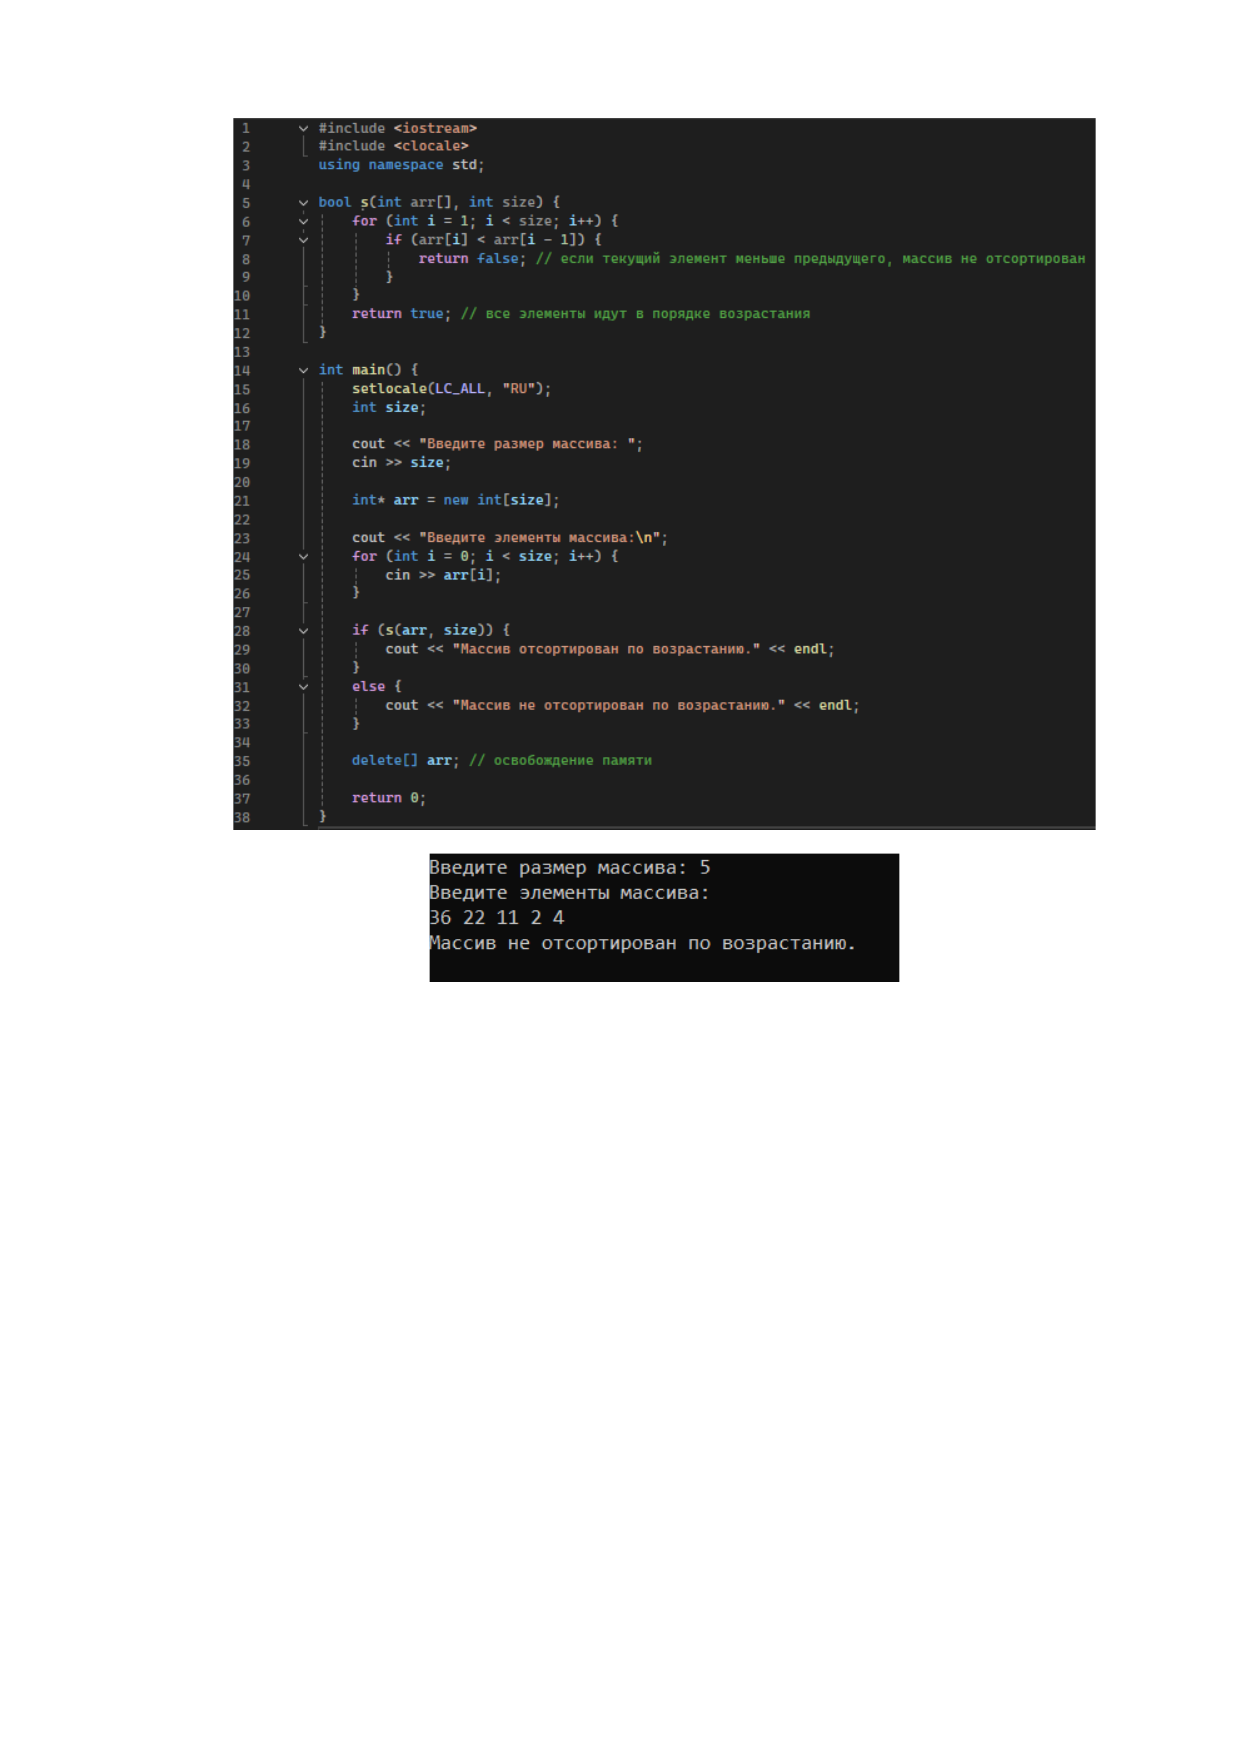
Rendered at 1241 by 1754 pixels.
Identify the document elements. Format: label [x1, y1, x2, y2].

picture [429, 850, 900, 982]
picture [233, 118, 1096, 830]
